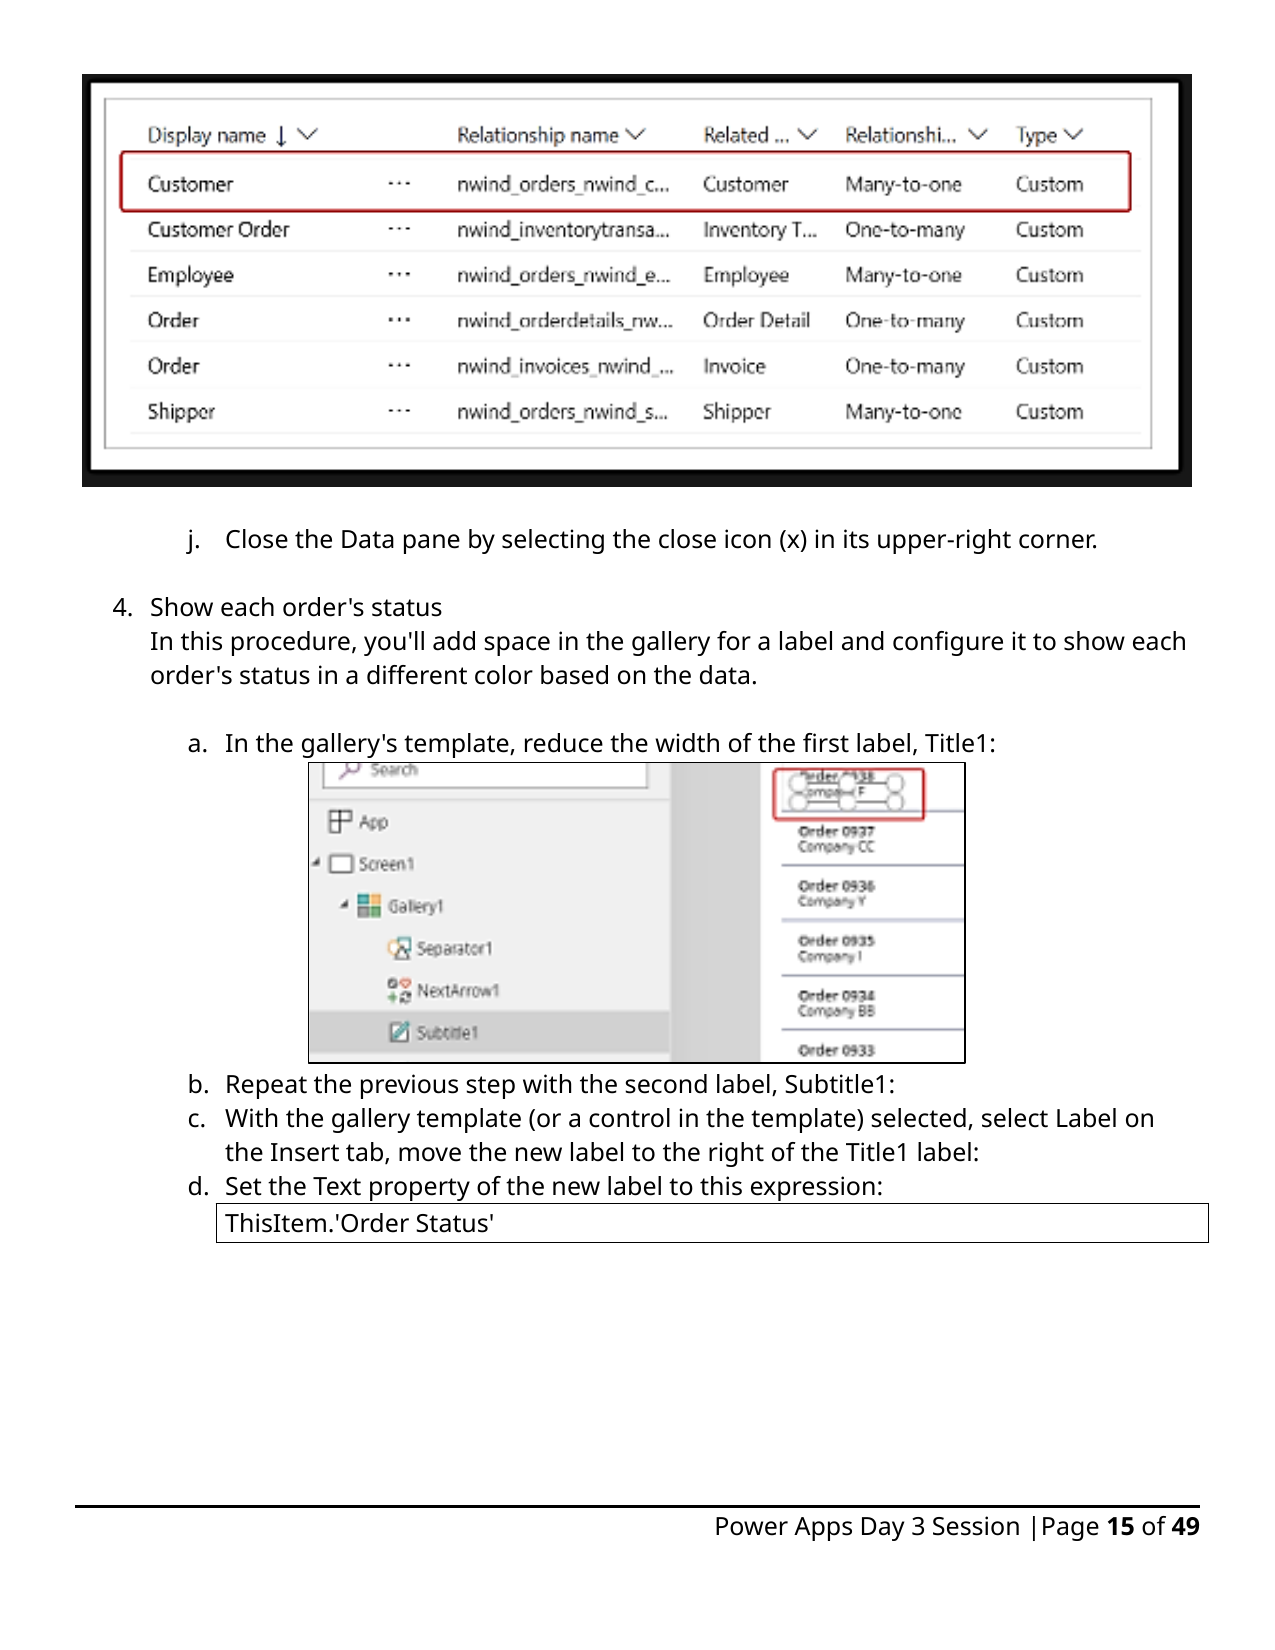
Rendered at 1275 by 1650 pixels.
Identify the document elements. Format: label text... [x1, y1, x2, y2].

list In the gallery's template, reduce the width of the first label, Title1: [187, 726, 1200, 760]
picture [82, 74, 1192, 487]
list Repeat the previous step with the second label, Subtitle1: [187, 1067, 1200, 1101]
list With the gallery template (or a control in the template) selected, select Label on the Insert tab, move the new label to the right of the Title1 label: [187, 1101, 1200, 1169]
picture [309, 763, 964, 1062]
list Close the Data pane by selecting the close icon (x) in its upper-right corner. [187, 522, 1200, 556]
list Show each order's status [112, 590, 1200, 624]
text ThisItem.'Order Status' [217, 1204, 1208, 1242]
text In this procedure, you'll add space in the gallery for a label and configure it to show each order's status in a different color based on the data. [150, 624, 1200, 692]
list Set the Text property of the new label to this expression: [187, 1169, 1200, 1203]
